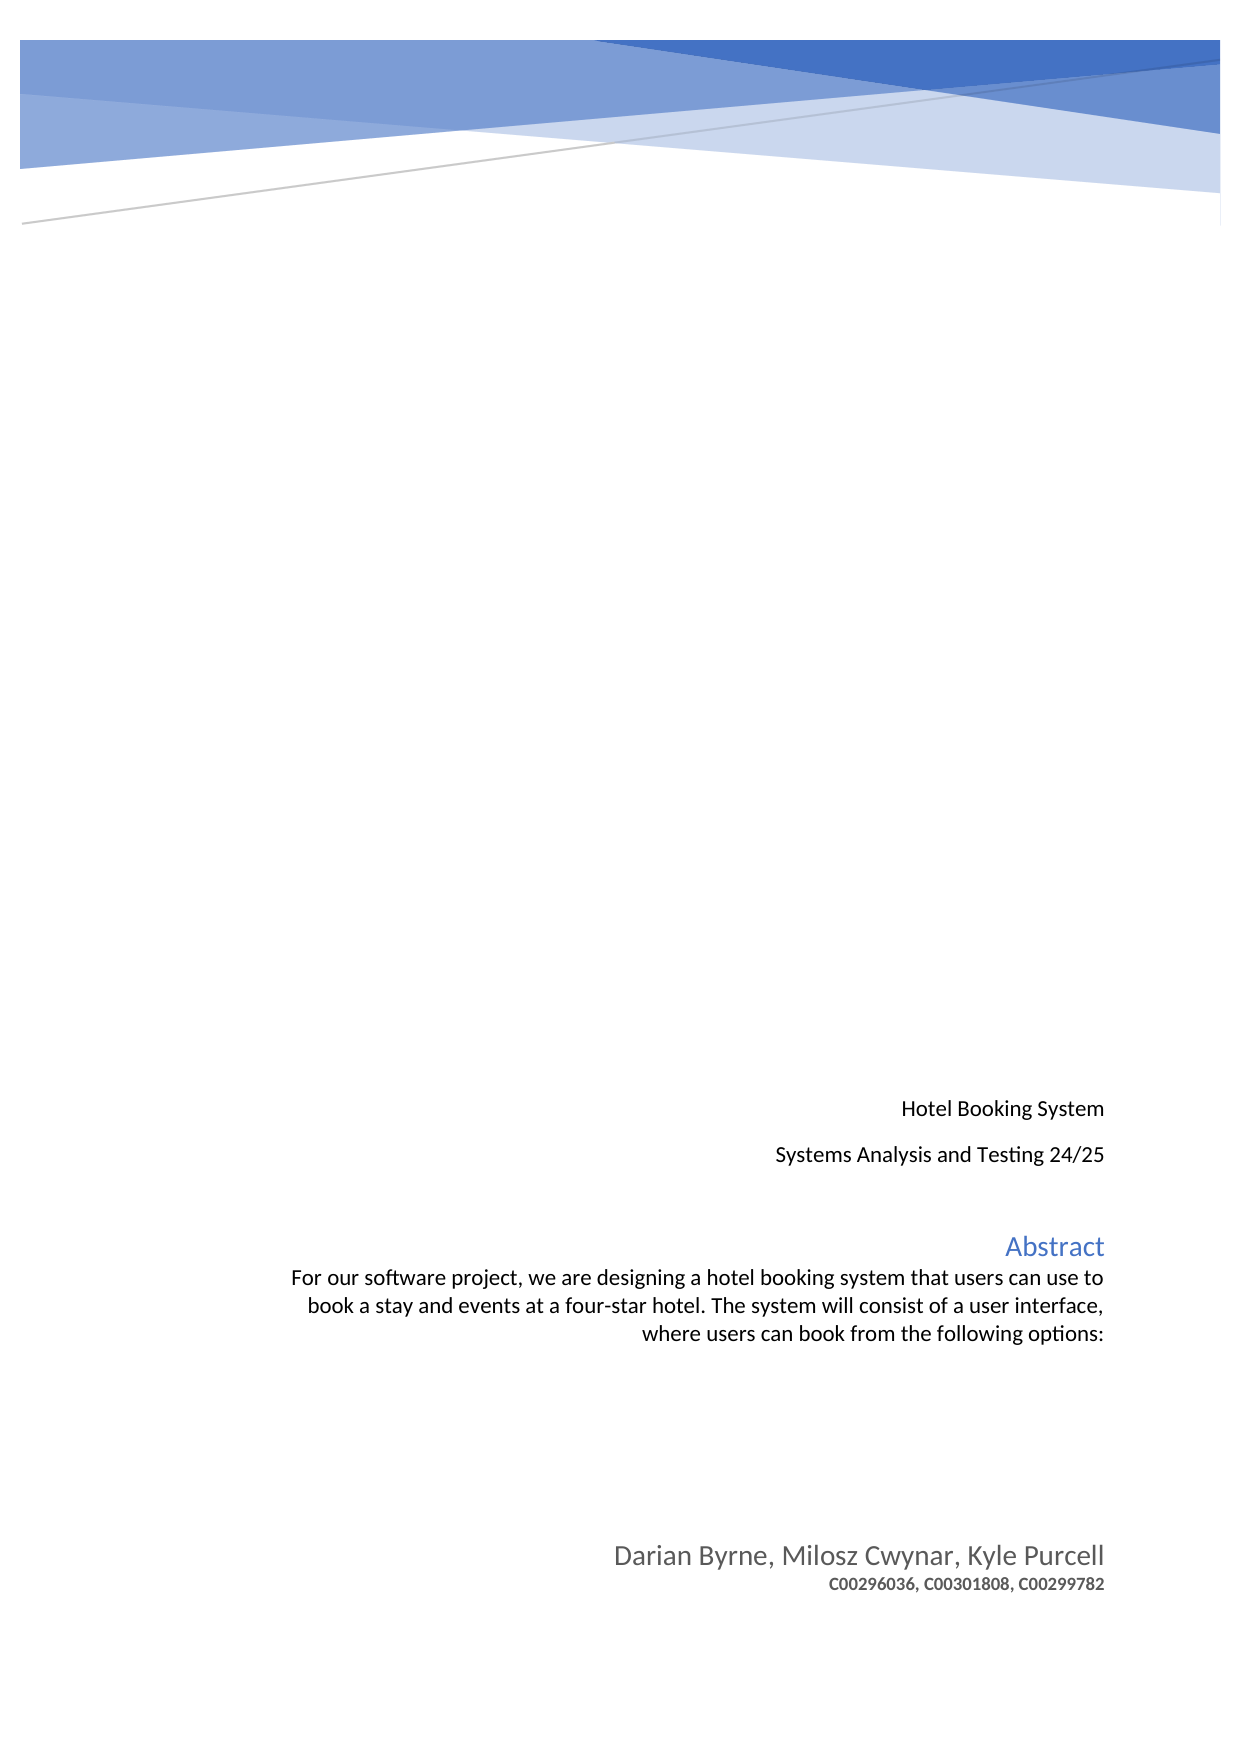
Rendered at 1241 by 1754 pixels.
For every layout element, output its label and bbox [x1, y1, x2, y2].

picture [20, 40, 1221, 240]
